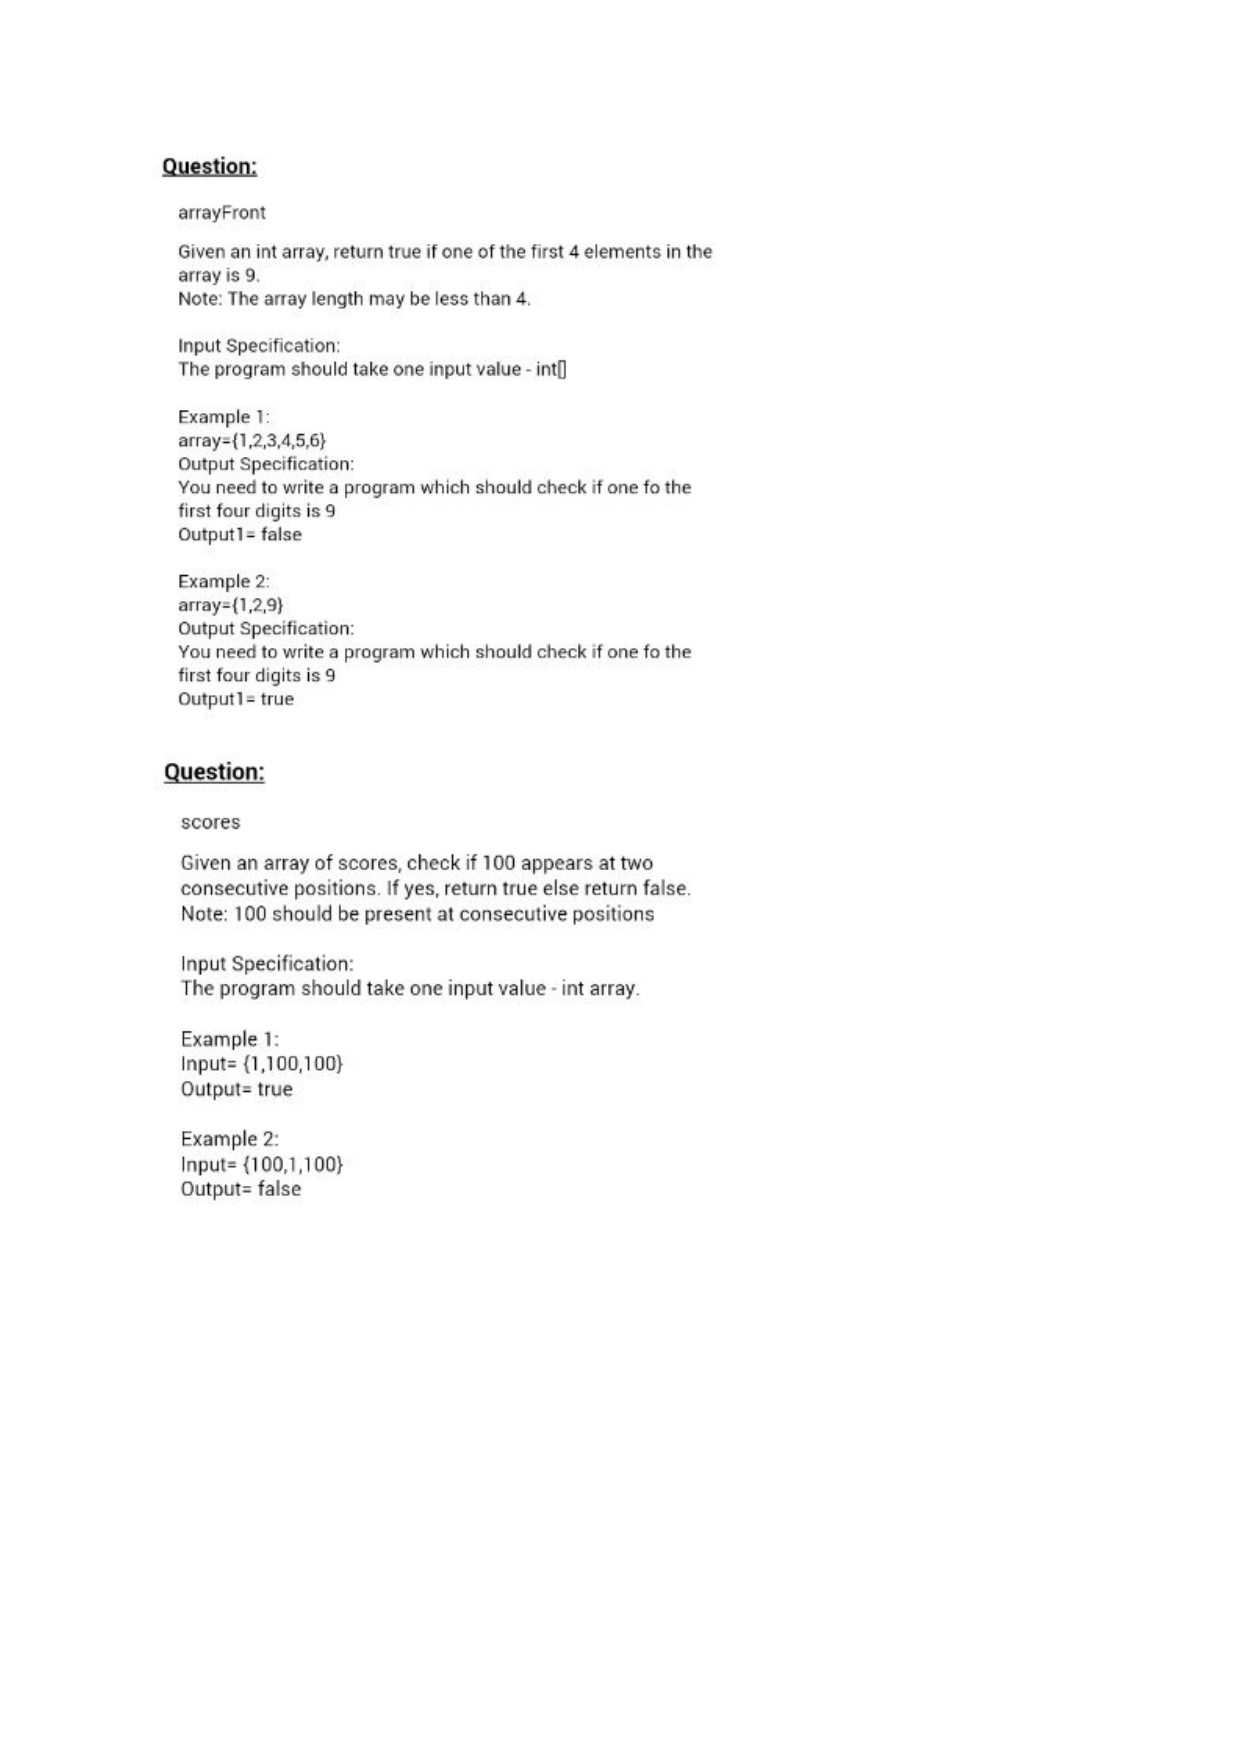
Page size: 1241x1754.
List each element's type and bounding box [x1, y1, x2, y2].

picture [150, 150, 735, 727]
picture [150, 751, 750, 1221]
